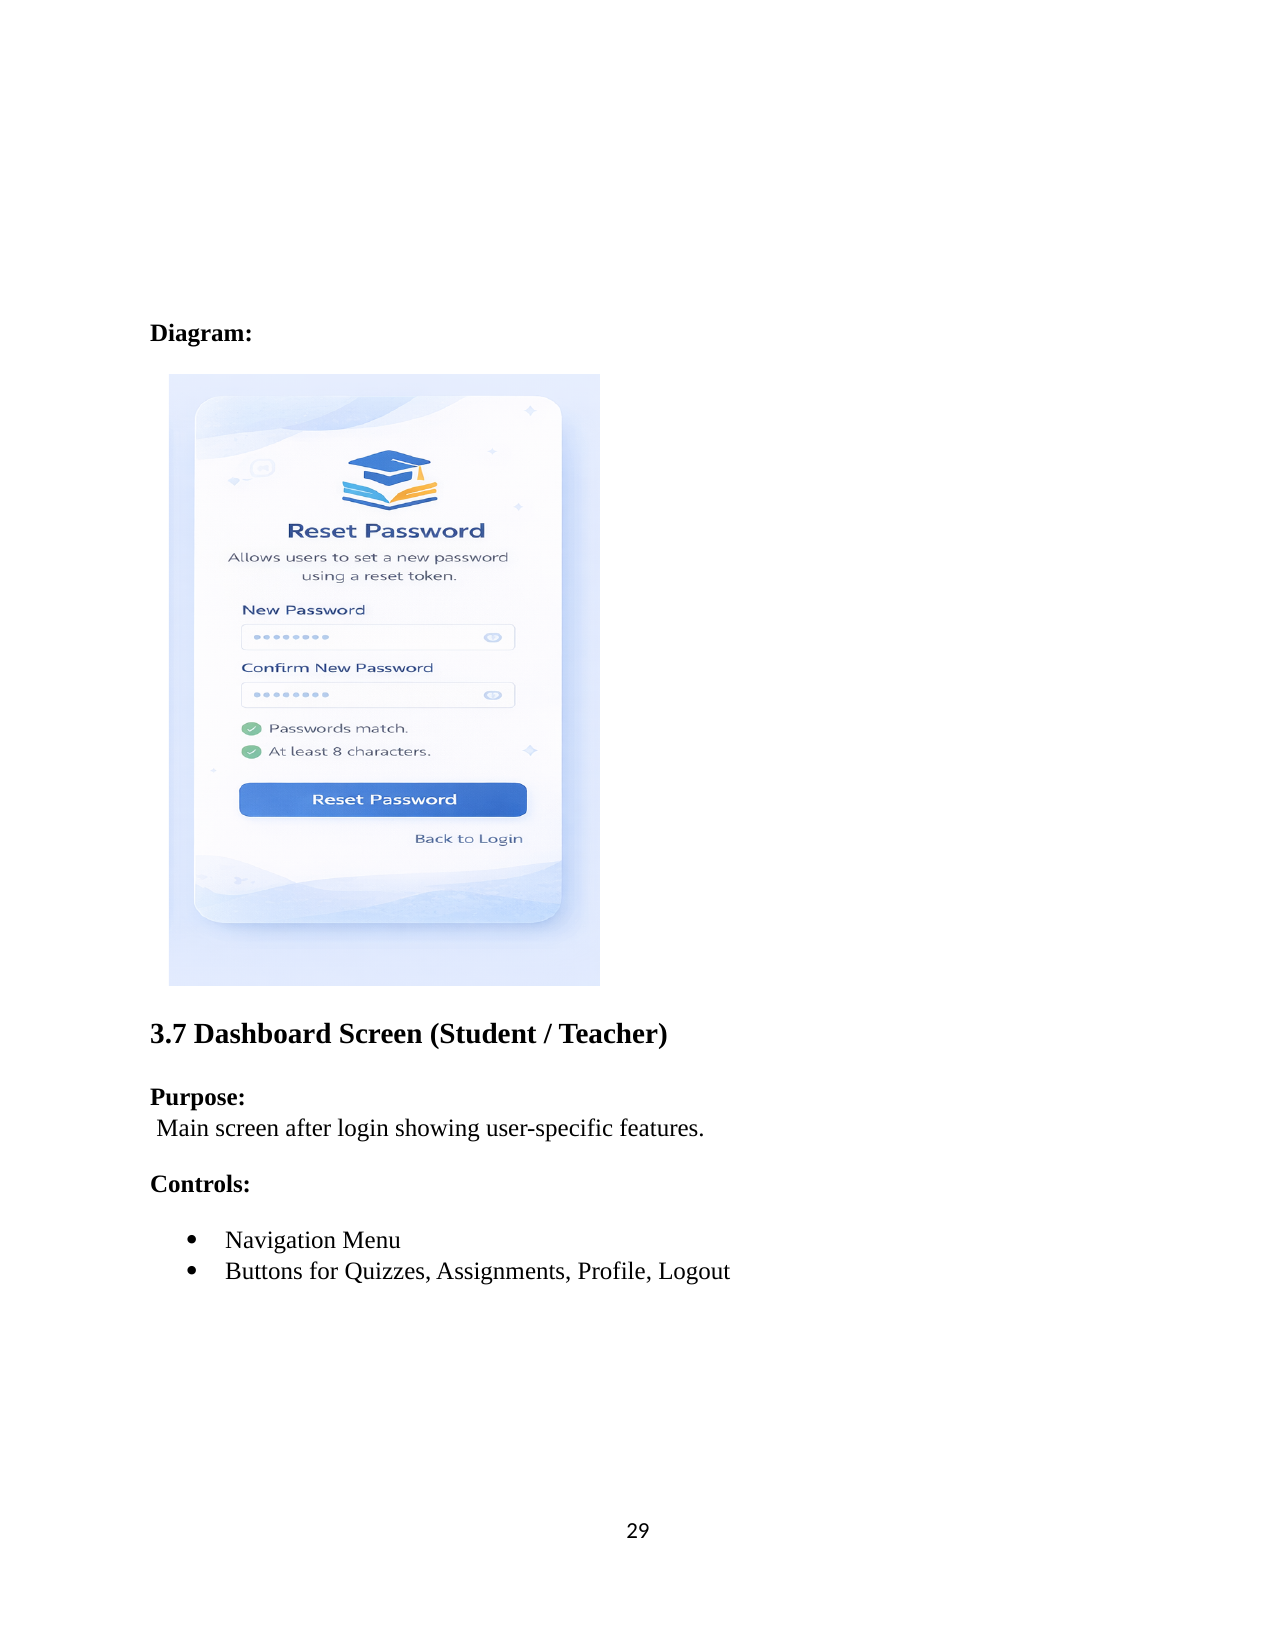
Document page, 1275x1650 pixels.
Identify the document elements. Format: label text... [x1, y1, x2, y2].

subtitle 3.7 Dashboard Screen (Student / Teacher) [150, 1017, 1125, 1050]
list Navigation Menu [187, 1225, 1125, 1254]
text Purpose: Main screen after login showing user-specific features. [150, 1082, 1125, 1142]
text Diagram: [150, 318, 1125, 347]
list Buttons for Quizzes, Assignments, Profile, Logout [187, 1256, 1125, 1285]
text Controls: [150, 1169, 1125, 1198]
